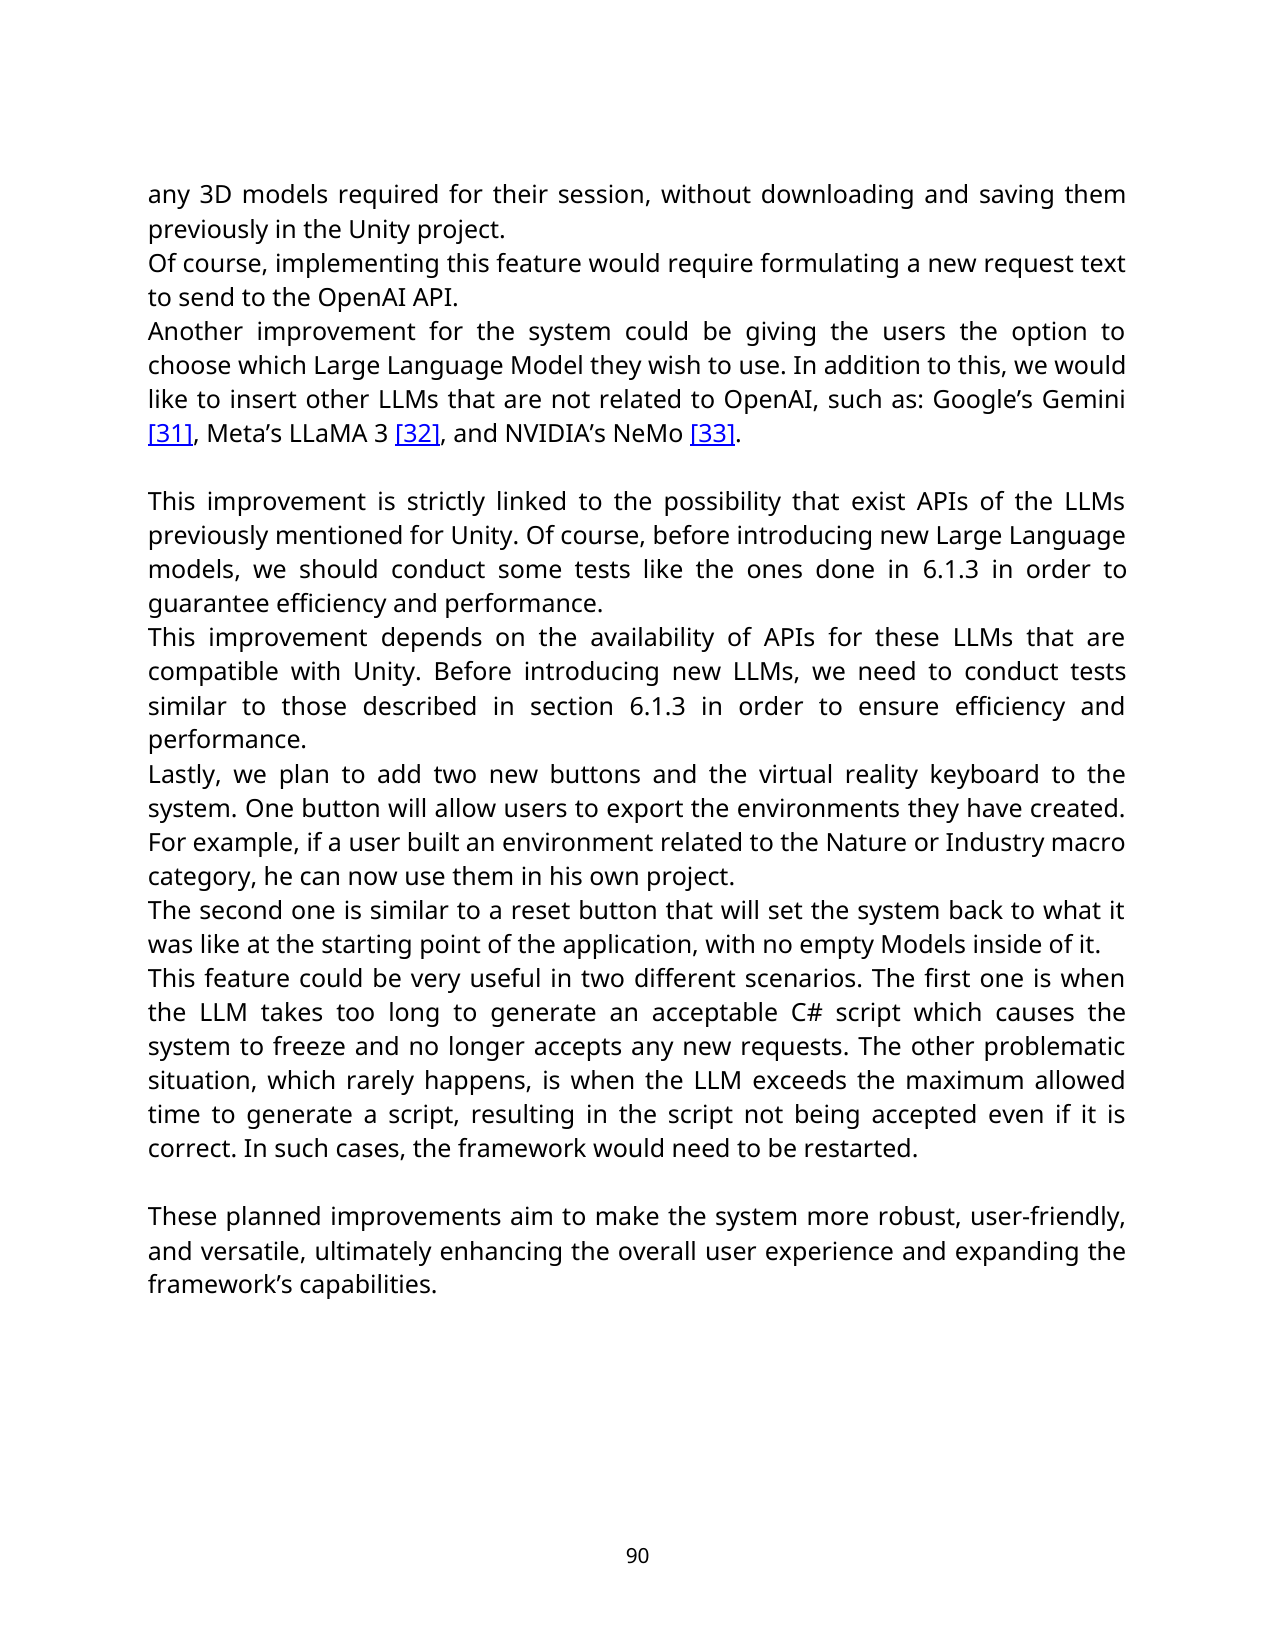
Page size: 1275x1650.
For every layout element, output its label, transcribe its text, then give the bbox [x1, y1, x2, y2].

text This improvement depends on the availability of APIs for these LLMs that are compatible with Unity. Before introducing new LLMs, we need to conduct tests similar to those described in section 6.1.3 in order to ensure efficiency and performance. [148, 620, 1127, 756]
text The second one is similar to a reset button that will set the system back to what it was like at the starting point of the application, with no empty Models inside of it. [148, 892, 1127, 961]
text Another improvement for the system could be giving the users the option to choose which Large Language Model they wish to use. In addition to this, we would like to insert other LLMs that are not related to OpenAI, such as: Google’s Gemini [31], Meta’s LLaMA 3 [32], and NVIDIA’s NeMo [33]. [148, 313, 1127, 450]
text These planned improvements aim to make the system more robust, user-friendly, and versatile, ultimately enhancing the overall user experience and expanding the framework’s capabilities. [148, 1199, 1127, 1301]
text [148, 177, 1127, 245]
text This feature could be very useful in two different scenarios. The first one is when the LLM takes too long to generate an acceptable C# script which causes the system to freeze and no longer accepts any new requests. The other problematic situation, which rarely happens, is when the LLM exceeds the maximum allowed time to generate a script, resulting in the script not being accepted even if it is correct. In such cases, the framework would need to be restarted. [148, 961, 1127, 1165]
text This improvement is strictly linked to the possibility that exist APIs of the LLMs previously mentioned for Unity. Of course, before introducing new Large Language models, we should conduct some tests like the ones done in 6.1.3 in order to guarantee efficiency and performance. [148, 484, 1127, 620]
text Lastly, we plan to add two new buttons and the virtual reality keyboard to the system. One button will allow users to export the environments they have created. For example, if a user built an environment related to the Nature or Industry macro category, he can now use them in his own project. [148, 756, 1127, 892]
text Of course, implementing this feature would require formulating a new request text to send to the OpenAI API. [148, 245, 1127, 313]
